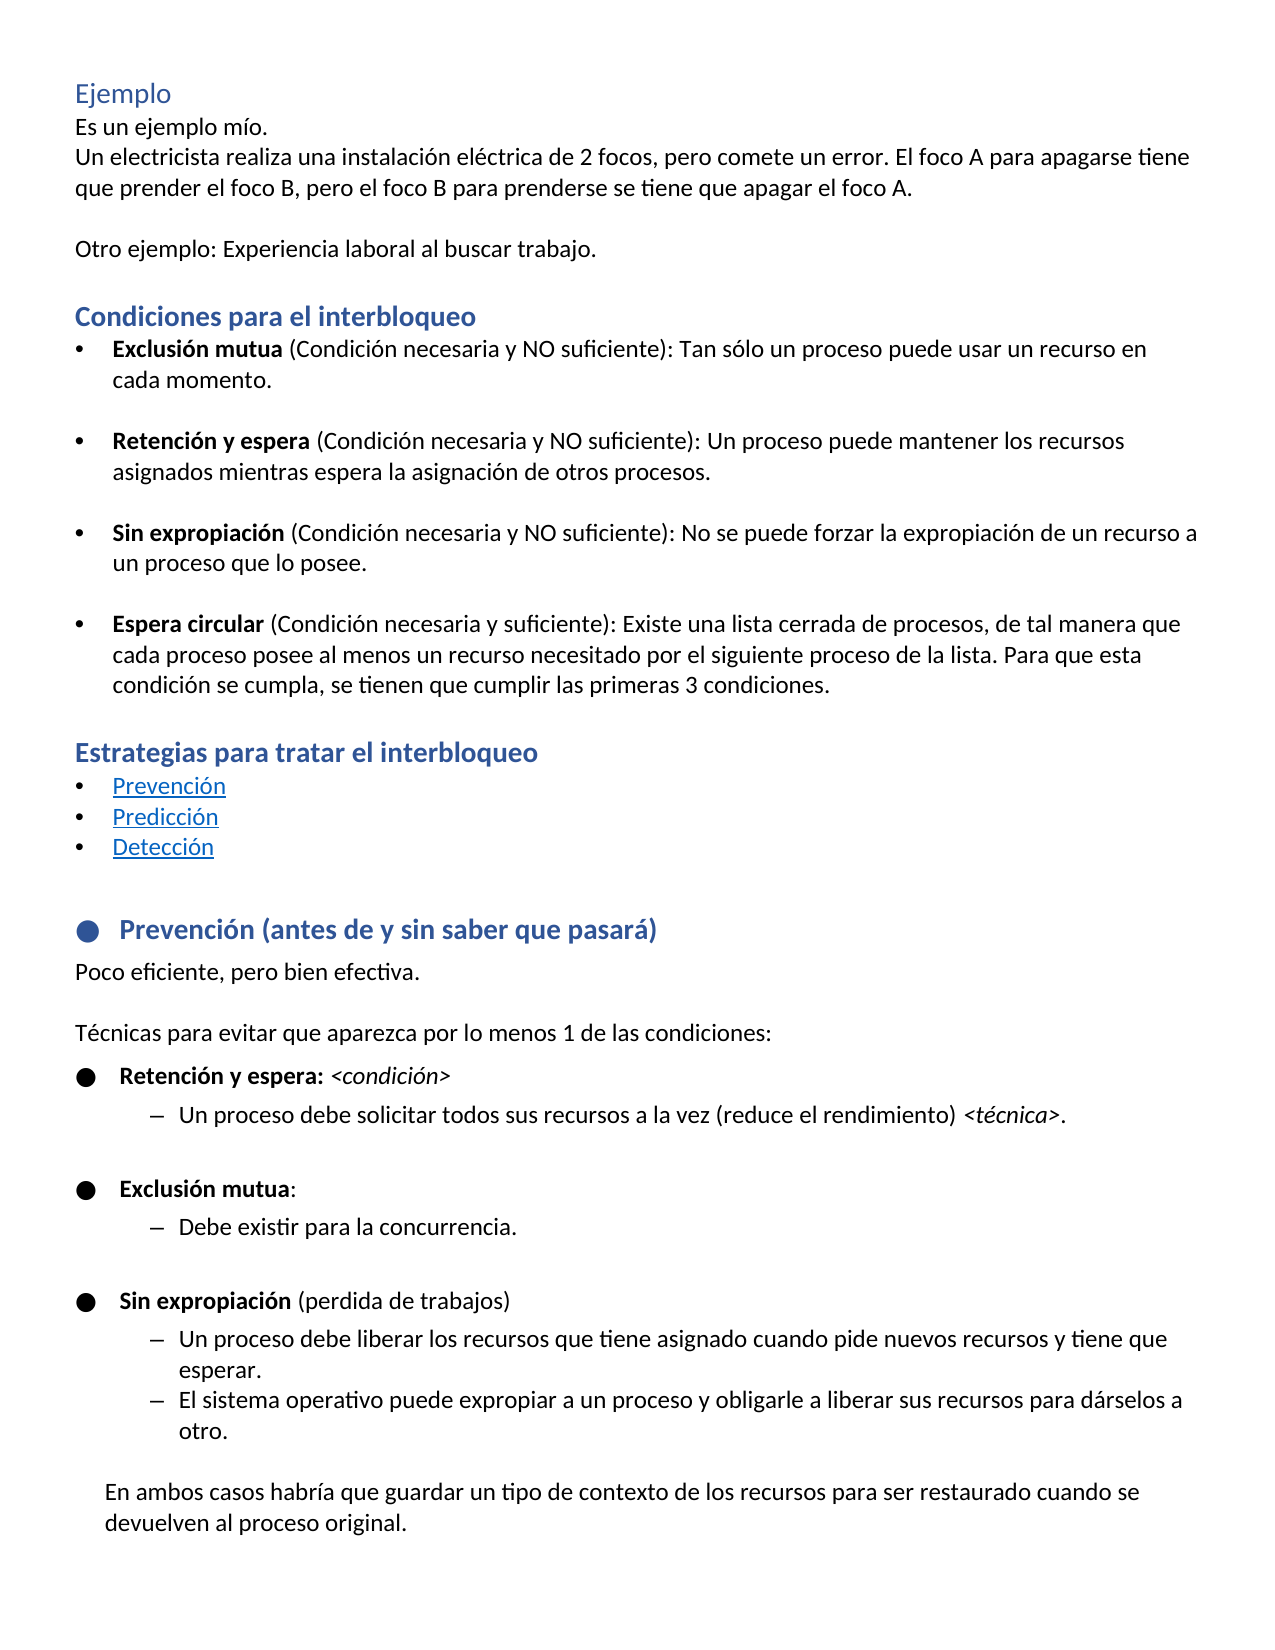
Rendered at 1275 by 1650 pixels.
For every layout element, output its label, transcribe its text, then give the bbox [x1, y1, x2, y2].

subtitle Condiciones para el interbloqueo [75, 298, 1200, 333]
text Poco eficiente, pero bien efectiva. [75, 956, 1200, 987]
list Prevención [75, 770, 1200, 801]
list Exclusión mutua (Condición necesaria y NO suficiente): Tan sólo un proceso puede usar un recurso en cada momento. [75, 333, 1200, 394]
list Sin expropiación (perdida de trabajos) [75, 1272, 1200, 1323]
list Retención y espera: <condición> [75, 1048, 1200, 1099]
text Es un ejemplo mío. [75, 111, 1200, 141]
text En ambos casos habría que guardar un tipo de contexto de los recursos para ser restaurado cuando se devuelven al proceso original. [104, 1476, 1200, 1537]
list Exclusión mutua: [75, 1160, 1200, 1211]
list El sistema operativo puede expropiar a un proceso y obligarle a liberar sus recursos para dárselos a otro. [150, 1384, 1200, 1446]
list Detección [75, 831, 1200, 862]
list Un proceso debe liberar los recursos que tiene asignado cuando pide nuevos recursos y tiene que esperar. [150, 1323, 1200, 1384]
list Debe existir para la concurrencia. [150, 1211, 1200, 1242]
subtitle Prevención (antes de y sin saber que pasará) [75, 896, 1200, 956]
text Otro ejemplo: Experiencia laboral al buscar trabajo. [75, 233, 1200, 263]
list Un proceso debe solicitar todos sus recursos a la vez (reduce el rendimiento) <técnica>. [150, 1099, 1200, 1129]
subtitle Ejemplo [75, 75, 1200, 111]
list Sin expropiación (Condición necesaria y NO suficiente): No se puede forzar la expropiación de un recurso a un proceso que lo posee. [75, 517, 1200, 578]
text Técnicas para evitar que aparezca por lo menos 1 de las condiciones: [75, 1017, 1200, 1048]
list Predicción [75, 801, 1200, 831]
text Un electricista realiza una instalación eléctrica de 2 focos, pero comete un error. El foco A para apagarse tiene que prender el foco B, pero el foco B para prenderse se tiene que apagar el foco A. [75, 141, 1200, 202]
list Retención y espera (Condición necesaria y NO suficiente): Un proceso puede mantener los recursos asignados mientras espera la asignación de otros procesos. [75, 425, 1200, 486]
list Espera circular (Condición necesaria y suficiente): Existe una lista cerrada de procesos, de tal manera que cada proceso posee al menos un recurso necesitado por el siguiente proceso de la lista. Para que esta condición se cumpla, se tienen que cumplir las primeras 3 condiciones. [75, 608, 1200, 700]
subtitle Estrategias para tratar el interbloqueo [75, 734, 1200, 770]
